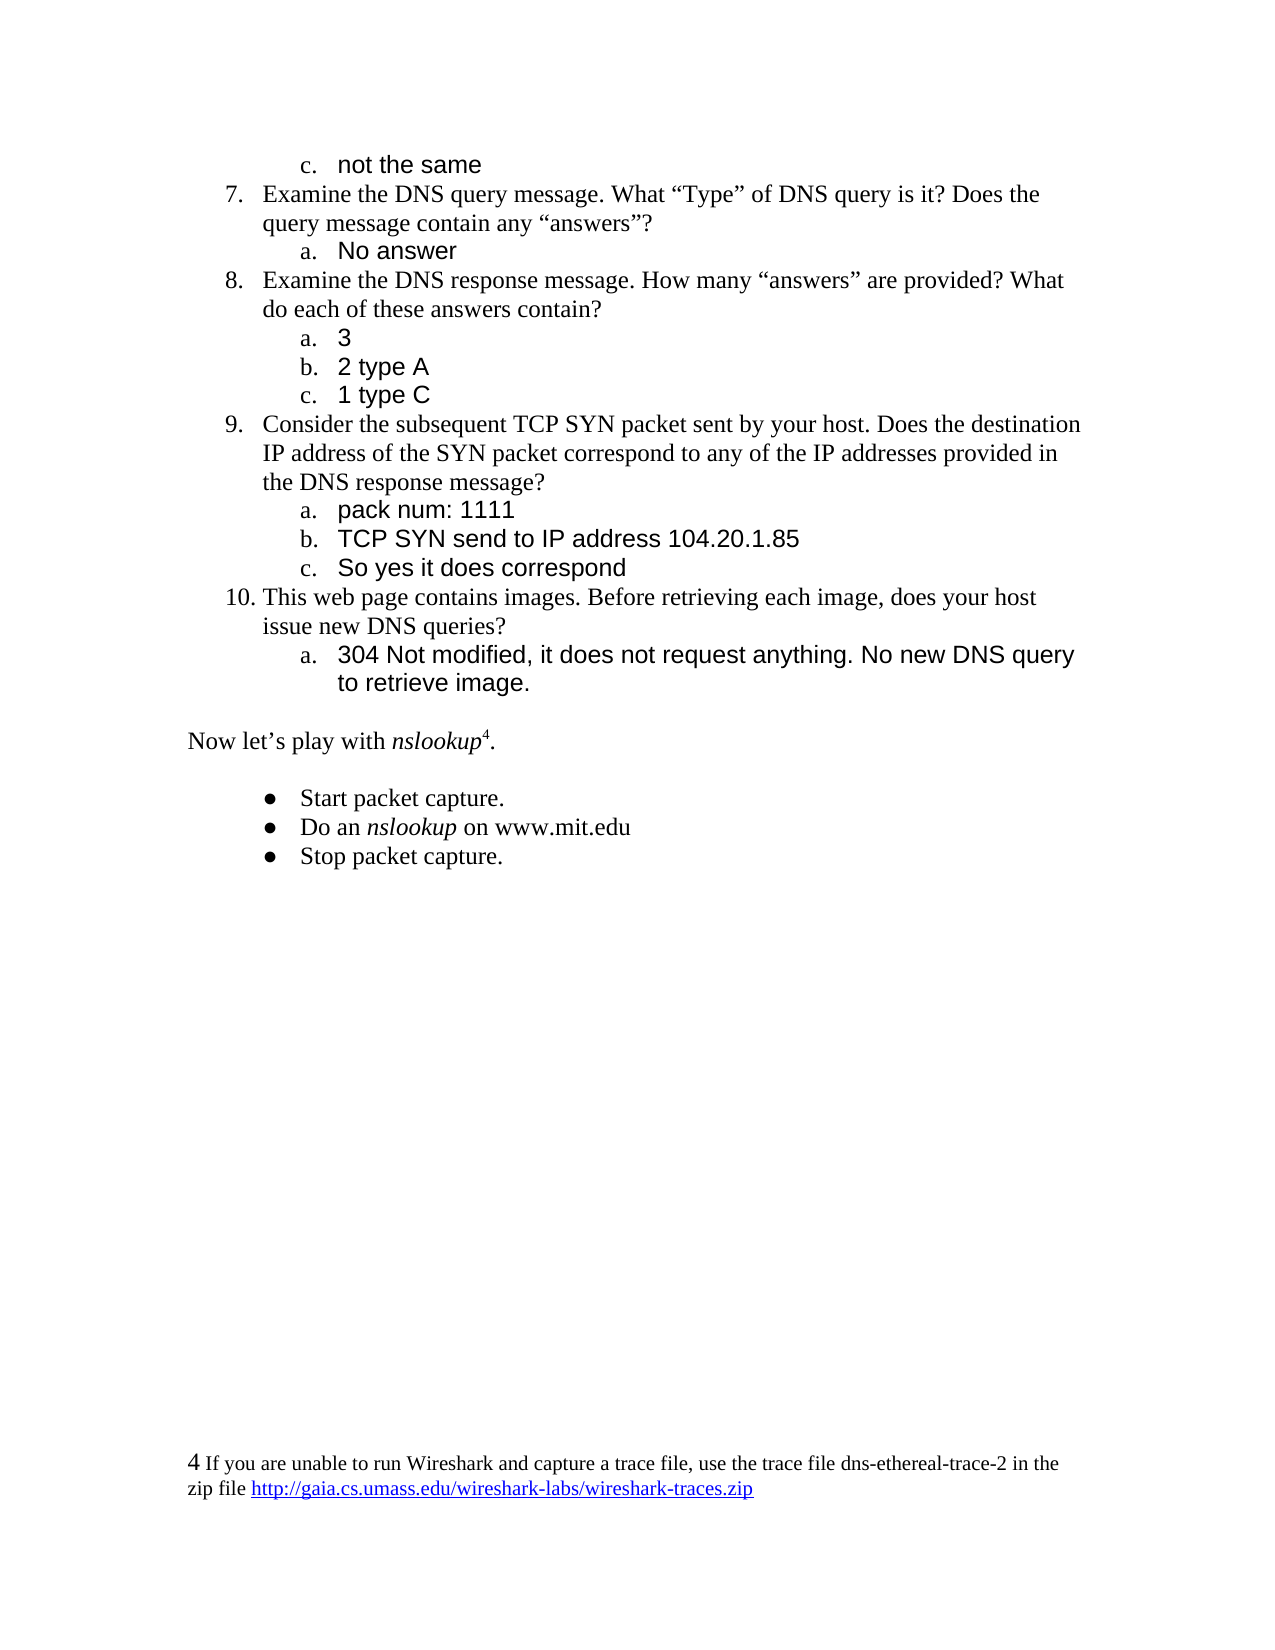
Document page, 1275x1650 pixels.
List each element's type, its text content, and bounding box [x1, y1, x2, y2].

list pack num: 1111 [300, 496, 1087, 524]
text Now let’s play with nslookup. [187, 726, 1087, 755]
list TCP SYN send to IP address 104.20.1.85 [300, 524, 1087, 553]
list 1 type C [300, 380, 1087, 409]
list This web page contains images. Before retrieving each image, does your host issue new DNS queries? [225, 582, 1087, 639]
list Consider the subsequent TCP SYN packet sent by your host. Does the destination IP address of the SYN packet correspond to any of the IP addresses provided in the DNS response message? [225, 409, 1087, 496]
list 2 type A [300, 352, 1087, 380]
list Stop packet capture. [262, 841, 1087, 870]
list Examine the DNS query message. What “Type” of DNS query is it? Does the query message contain any “answers”? [225, 179, 1087, 236]
list 304 Not modified, it does not request anything. No new DNS query to retrieve image. [300, 639, 1087, 697]
list Examine the DNS response message. How many “answers” are provided? What do each of these answers contain? [225, 265, 1087, 323]
list So yes it does correspond [300, 553, 1087, 582]
list Do an nslookup on www.mit.edu [262, 812, 1087, 841]
list Start packet capture. [262, 783, 1087, 812]
list not the same [300, 150, 1087, 179]
list No answer [300, 236, 1087, 265]
list 3 [300, 323, 1087, 352]
